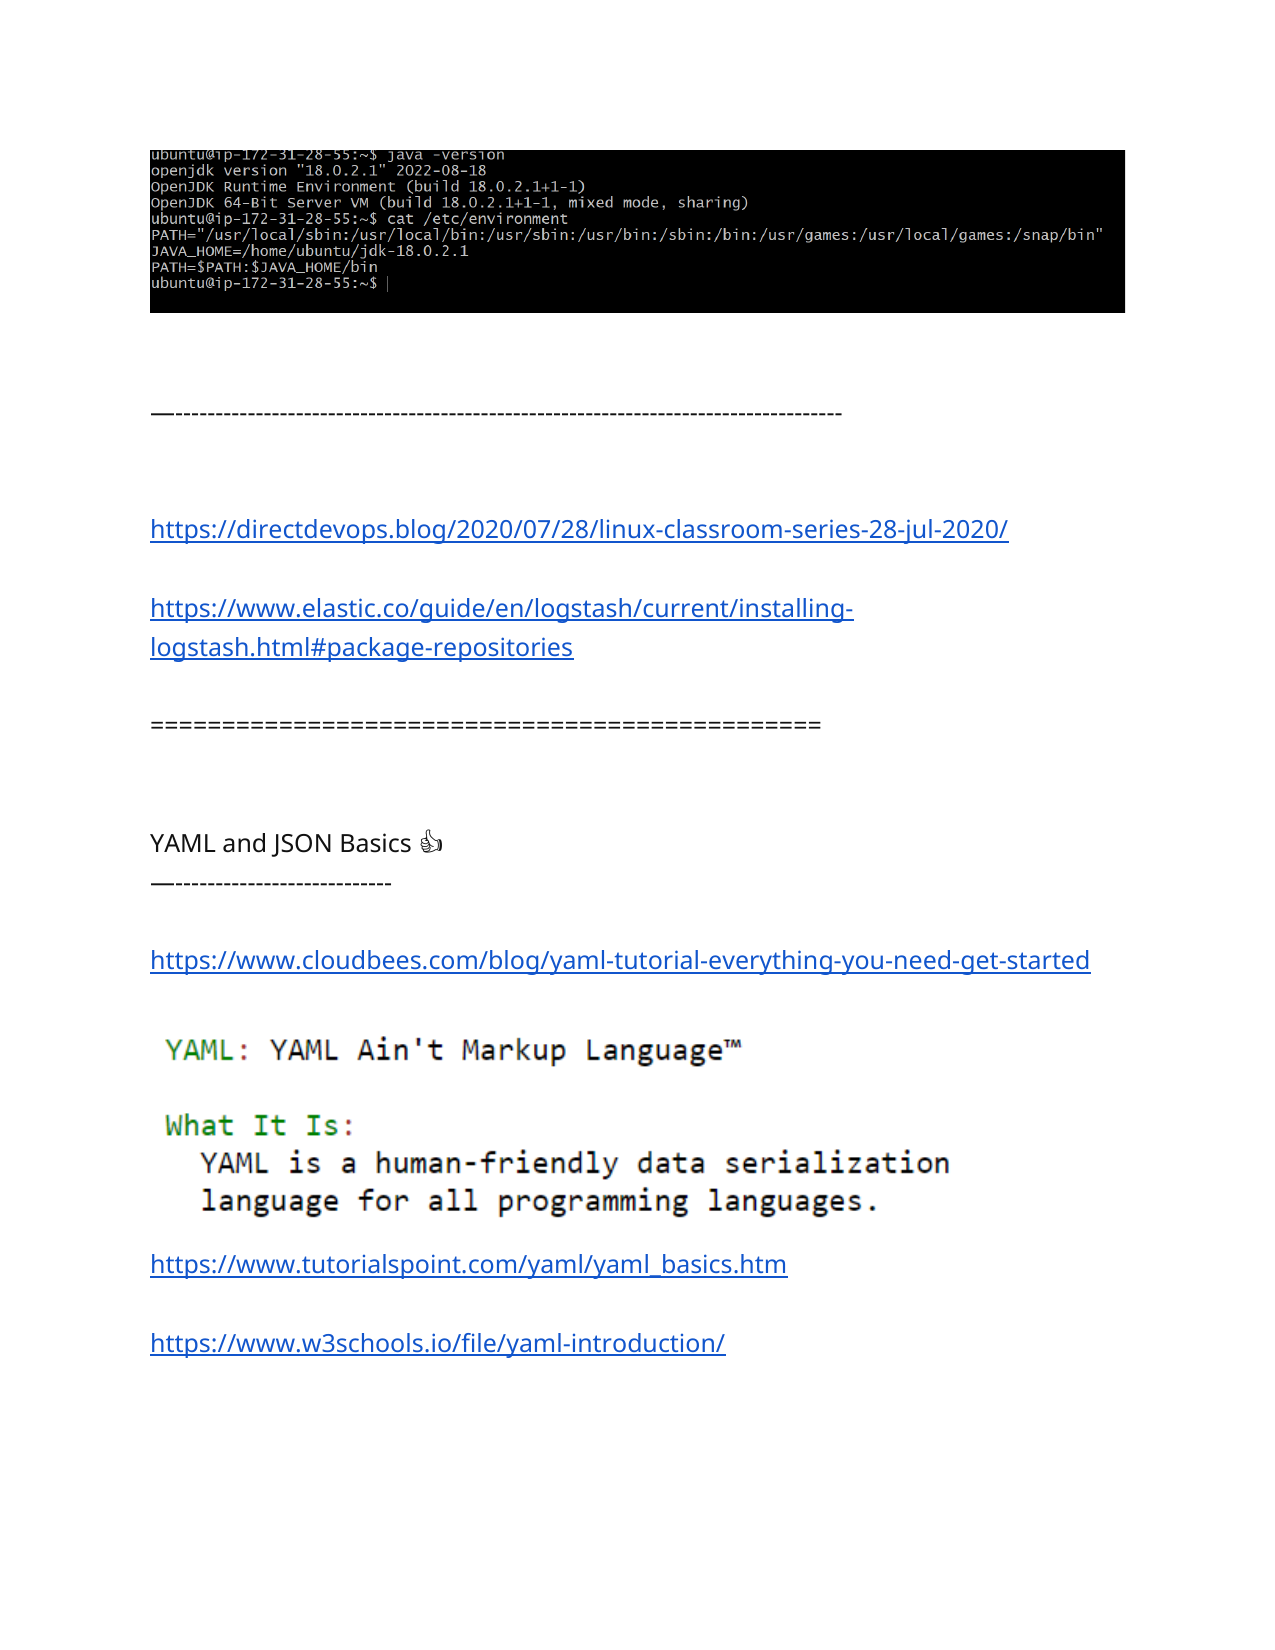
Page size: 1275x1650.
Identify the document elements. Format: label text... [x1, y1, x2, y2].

text —--------------------------- [150, 865, 1125, 899]
text https://www.elastic.co/guide/en/logstash/current/installing-logstash.html#package-repositories [150, 591, 1125, 664]
text https://www.tutorialspoint.com/yaml/yaml_basics.htm [150, 1247, 1125, 1281]
text —----------------------------------------------------------------------------------- [150, 395, 1125, 429]
text YAML and JSON Basics 👍 [150, 826, 1125, 859]
picture [150, 150, 1125, 313]
text https://www.cloudbees.com/blog/yaml-tutorial-everything-you-need-get-started [150, 943, 1125, 977]
text =============================================== [150, 708, 1125, 742]
text https://www.w3schools.io/file/yaml-introduction/ [150, 1325, 1125, 1359]
picture [150, 1021, 991, 1244]
text https://directdevops.blog/2020/07/28/linux-classroom-series-28-jul-2020/ [150, 512, 1125, 546]
